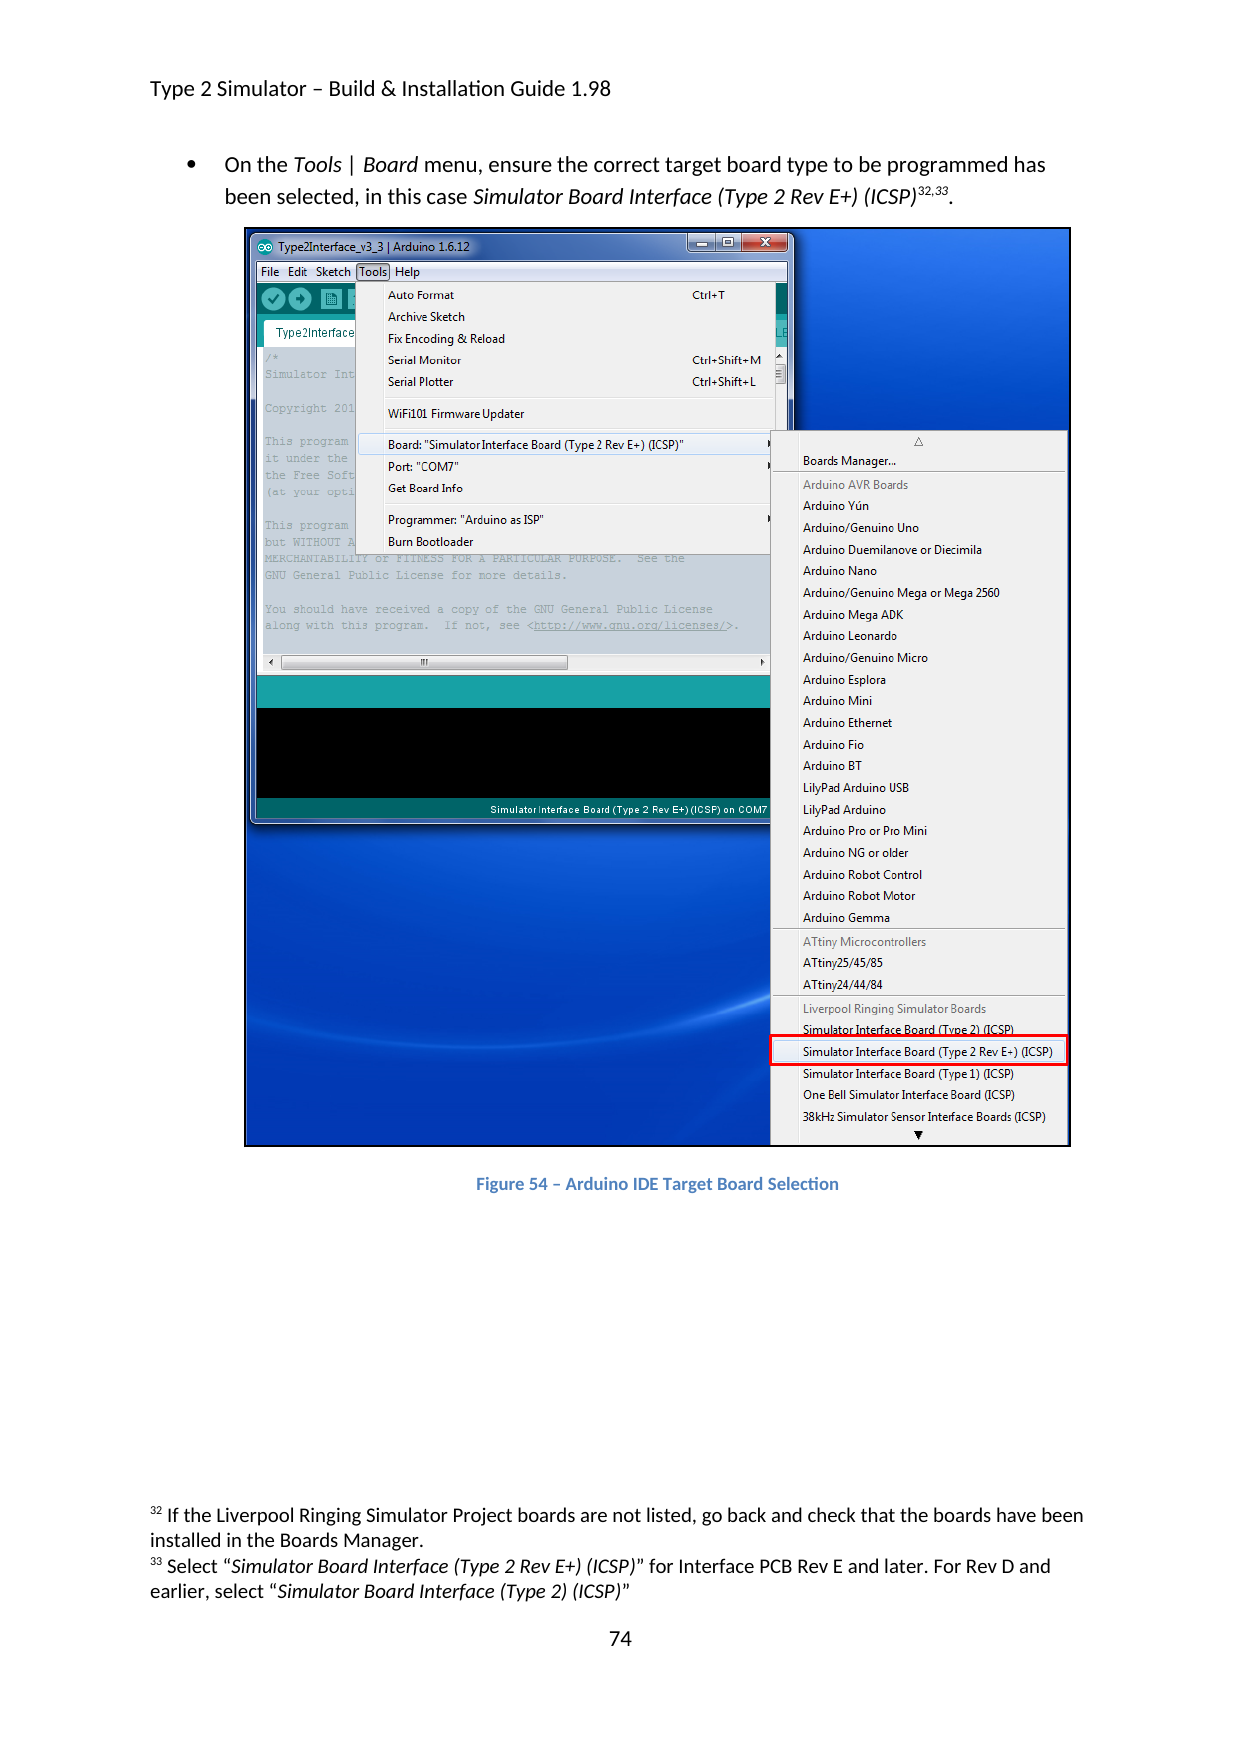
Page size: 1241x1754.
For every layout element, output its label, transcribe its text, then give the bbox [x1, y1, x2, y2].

text Figure – Arduino IDE Target Board Selection [225, 1172, 1090, 1195]
list On the Tools | Board menu, ensure the correct target board type to be programmed has been selected, in this case Simulator Board Interface (Type 2 Rev E+) (ICSP),. [187, 150, 1090, 210]
picture [246, 229, 1069, 1145]
